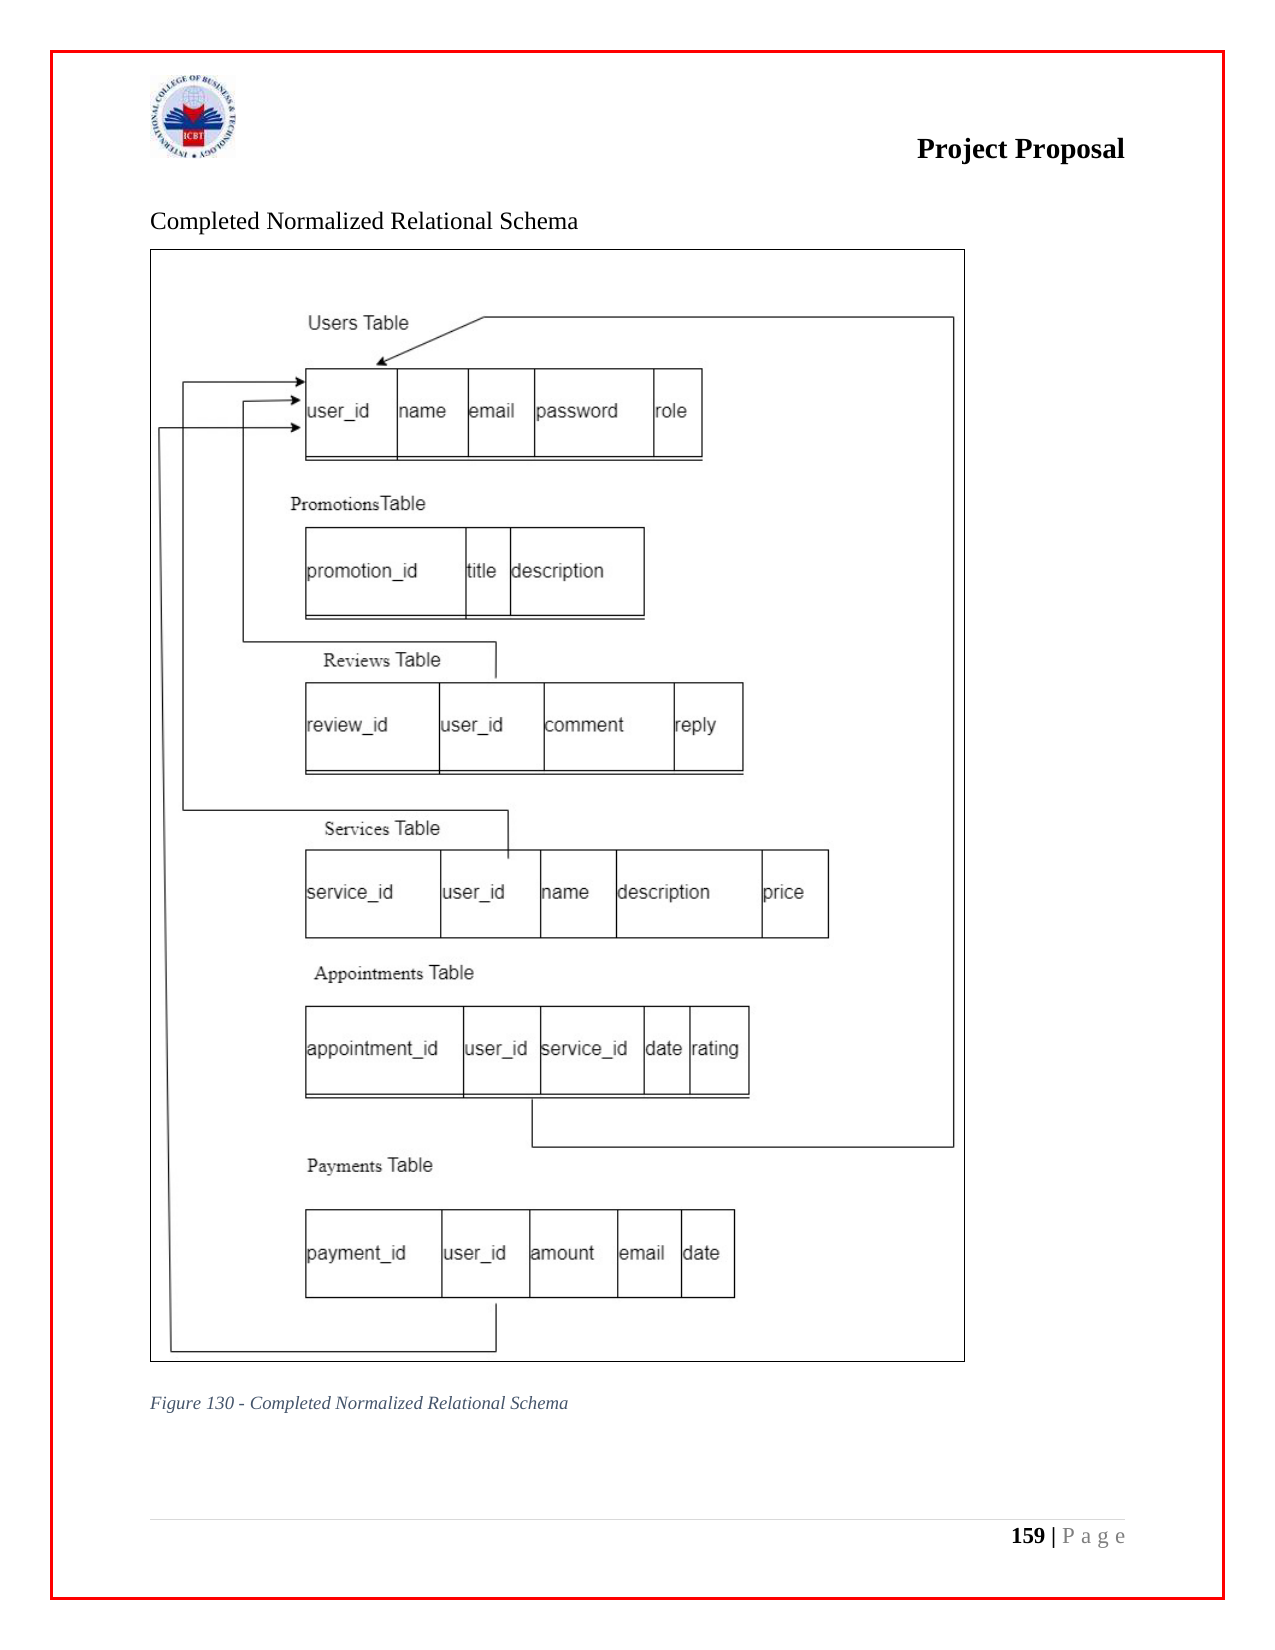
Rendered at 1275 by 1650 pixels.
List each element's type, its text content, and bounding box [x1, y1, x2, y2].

picture [151, 250, 964, 1361]
subtitle Completed Normalized Relational Schema [150, 206, 1125, 235]
text Figure 130 - Completed Normalized Relational Schema [150, 1392, 1125, 1413]
